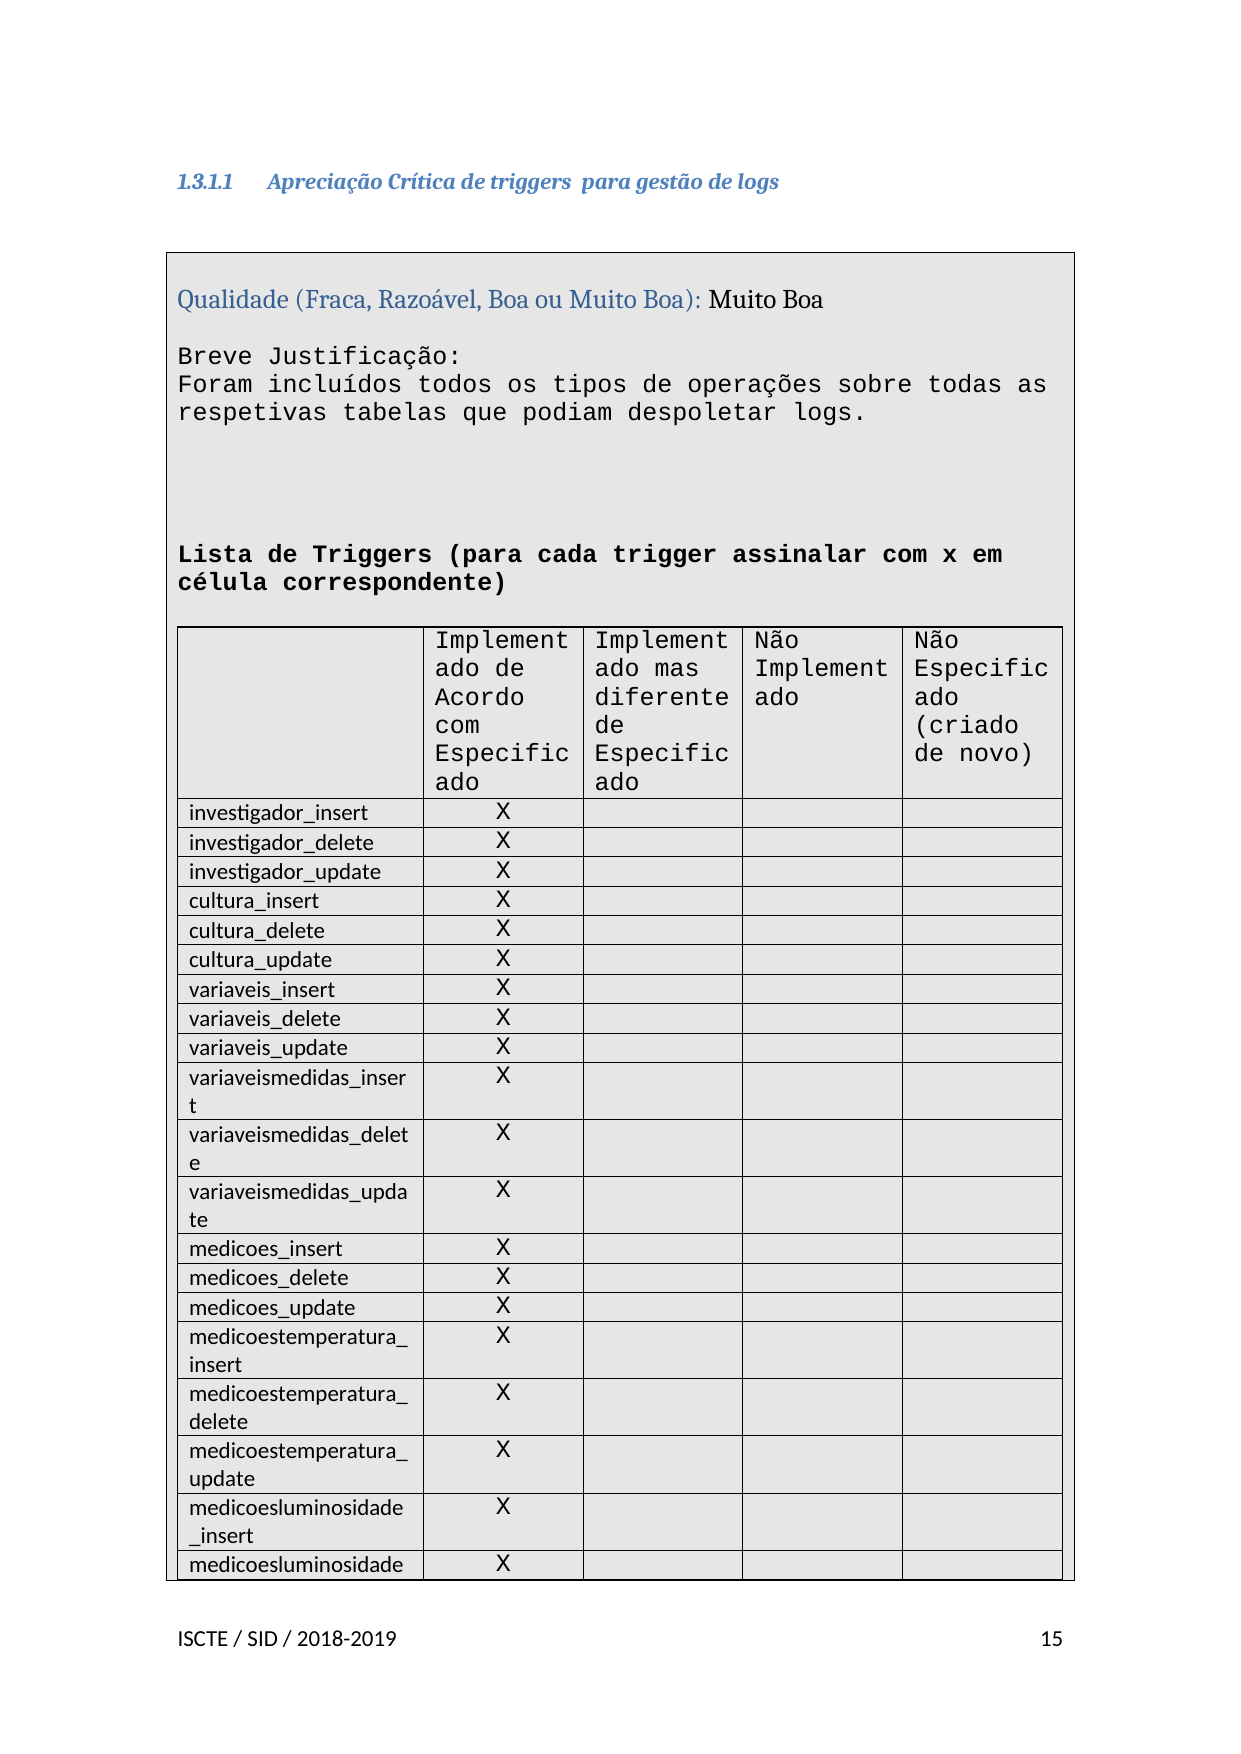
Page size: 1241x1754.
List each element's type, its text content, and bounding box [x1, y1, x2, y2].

subtitle Apreciação Crítica de triggers para gestão de logs [177, 168, 1063, 195]
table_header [167, 253, 1074, 1580]
